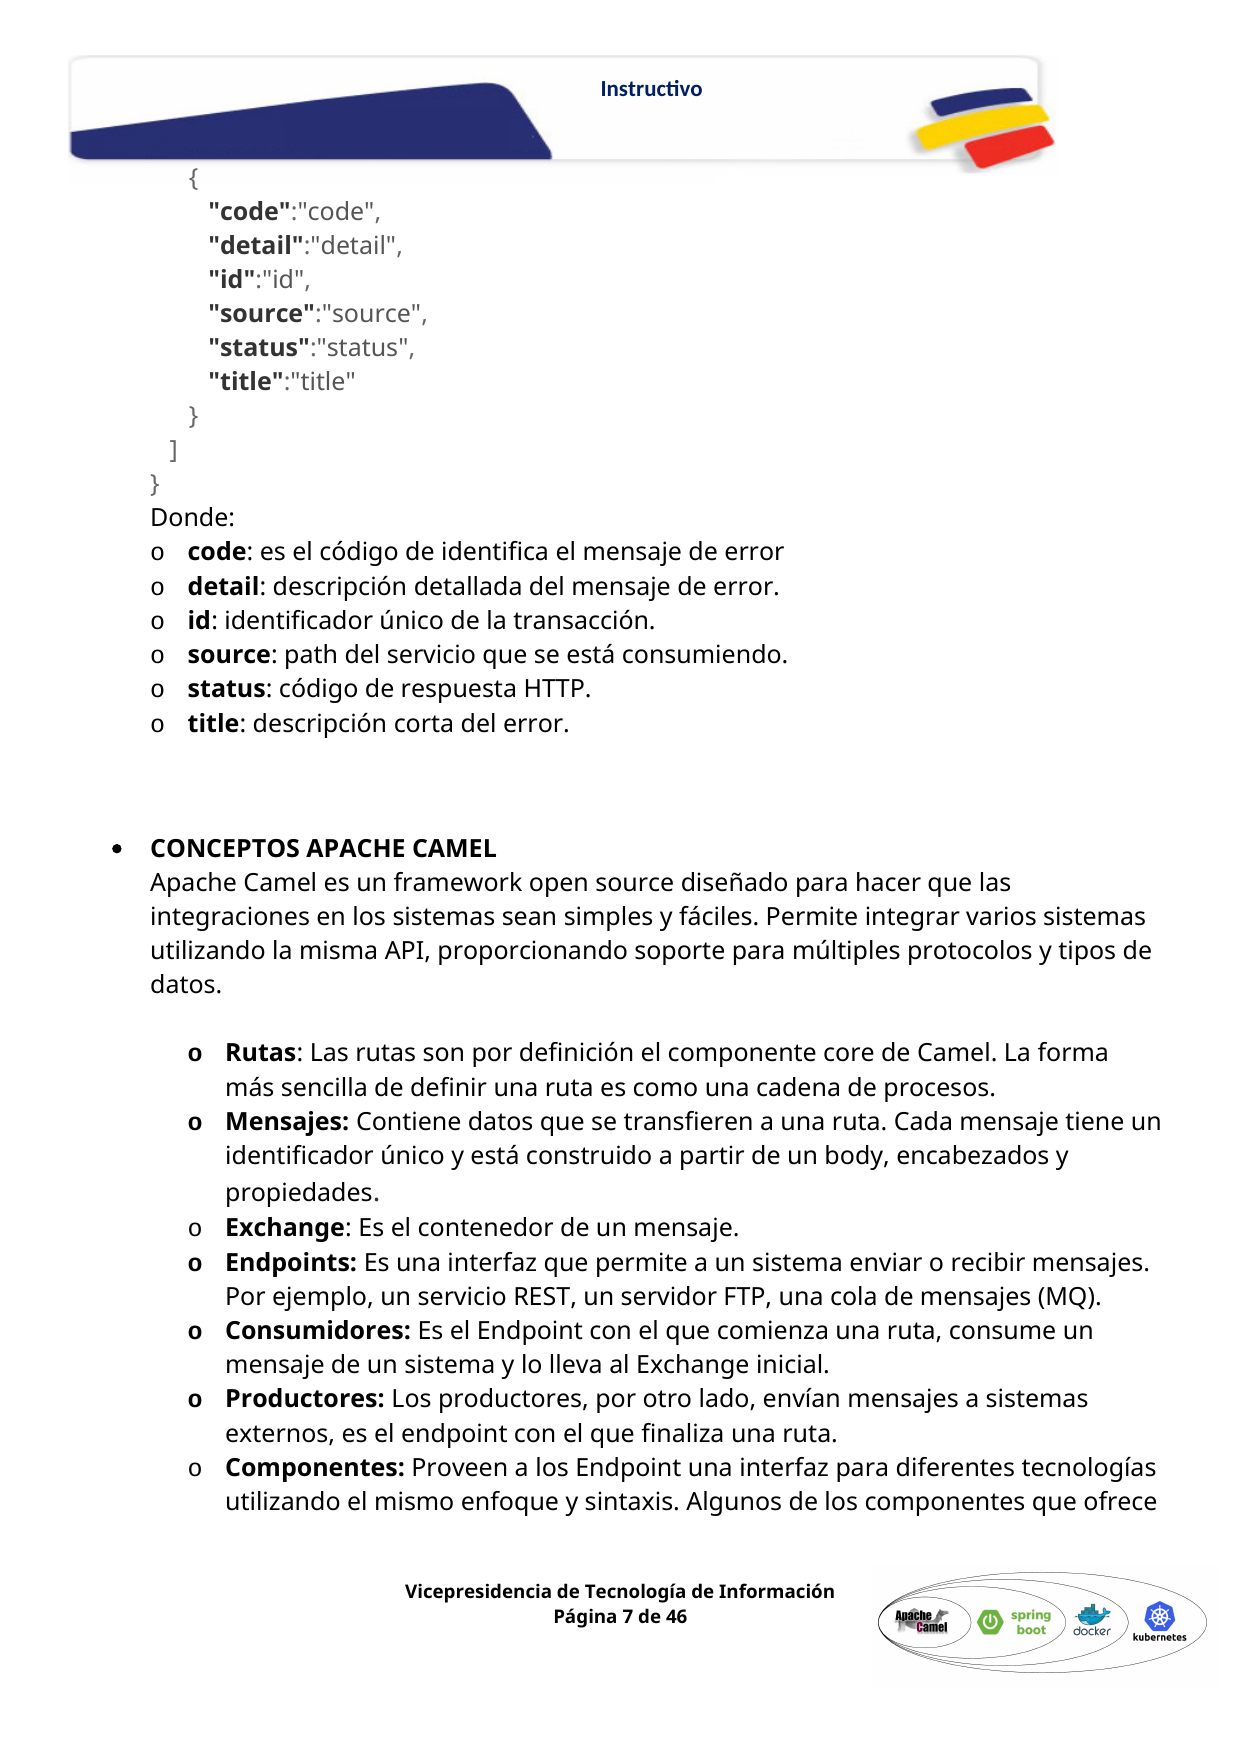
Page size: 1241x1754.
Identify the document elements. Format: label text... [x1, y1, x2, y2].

list Donde: [150, 500, 1165, 534]
list Consumidores: Es el Endpoint con el que comienza una ruta, consume un mensaje de un sistema y lo lleva al Exchange inicial. [187, 1313, 1165, 1381]
list Productores: Los productores, por otro lado, envían mensajes a sistemas externos, es el endpoint con el que finaliza una ruta. [187, 1381, 1165, 1449]
list source: path del servicio que se está consumiendo. [150, 637, 1165, 671]
list title: descripción corta del error. [150, 705, 1165, 740]
picture [67, 55, 1061, 184]
list detail: descripción detallada del mensaje de error. [150, 568, 1165, 603]
list Rutas: Las rutas son por definición el componente core de Camel. La forma más sencilla de definir una ruta es como una cadena de procesos. [187, 1035, 1165, 1103]
list id: identificador único de la transacción. [150, 603, 1165, 637]
list Endpoints: Es una interfaz que permite a un sistema enviar o recibir mensajes. Por ejemplo, un servicio REST, un servidor FTP, una cola de mensajes (MQ). [187, 1244, 1165, 1313]
list Mensajes: Contiene datos que se transfieren a una ruta. Cada mensaje tiene un identificador único y está construido a partir de un body, encabezados y propiedades. [187, 1103, 1165, 1210]
list { "errors":[ { "code":"code", "detail":"detail", "id":"id", "source":"source", "status":"status", "title":"title" } ] } [150, 159, 1165, 500]
list code: es el código de identifica el mensaje de error [150, 534, 1165, 568]
list Exchange: Es el contenedor de un mensaje. [187, 1210, 1165, 1244]
list Apache Camel es un framework open source diseñado para hacer que las integraciones en los sistemas sean simples y fáciles. Permite integrar varios sistemas utilizando la misma API, proporcionando soporte para múltiples protocolos y tipos de datos. [150, 865, 1165, 1001]
list CONCEPTOS APACHE CAMEL [112, 831, 1165, 865]
list status: código de respuesta HTTP. [150, 671, 1165, 705]
picture [871, 1566, 1221, 1687]
